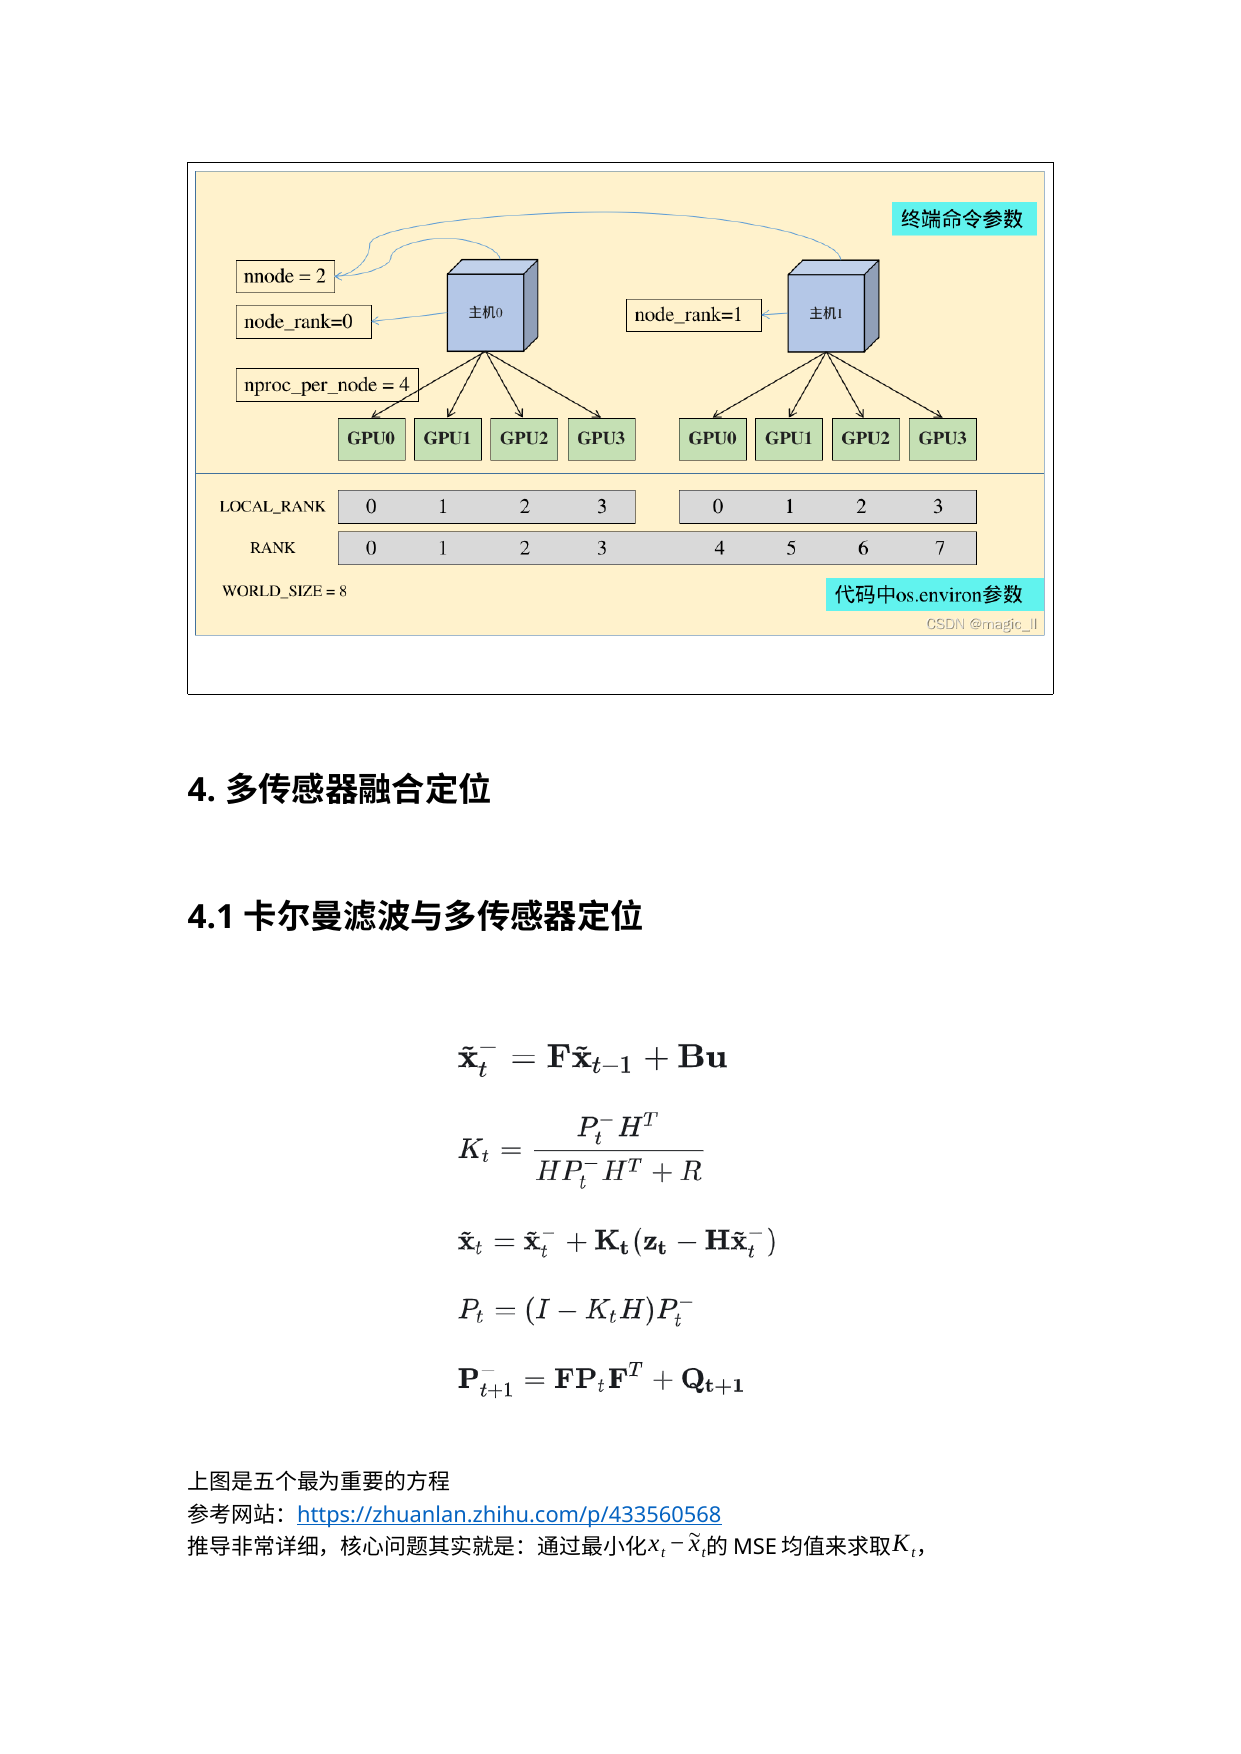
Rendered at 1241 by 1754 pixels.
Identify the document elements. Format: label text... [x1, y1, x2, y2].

subtitle 多传感器融合定位 [187, 754, 1053, 819]
picture [193, 168, 1048, 639]
text 参考网站：https://zhuanlan.zhihu.com/p/433560568 [187, 1496, 1053, 1529]
text 推导非常详细，核心问题其实就是：通过最小化的MSE均值来求取， [187, 1529, 1053, 1561]
subtitle 4.1 卡尔曼滤波与多传感器定位 [187, 881, 1053, 946]
picture [420, 1008, 820, 1437]
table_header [188, 163, 1053, 694]
text 上图是五个最为重要的方程 [187, 1464, 1053, 1496]
